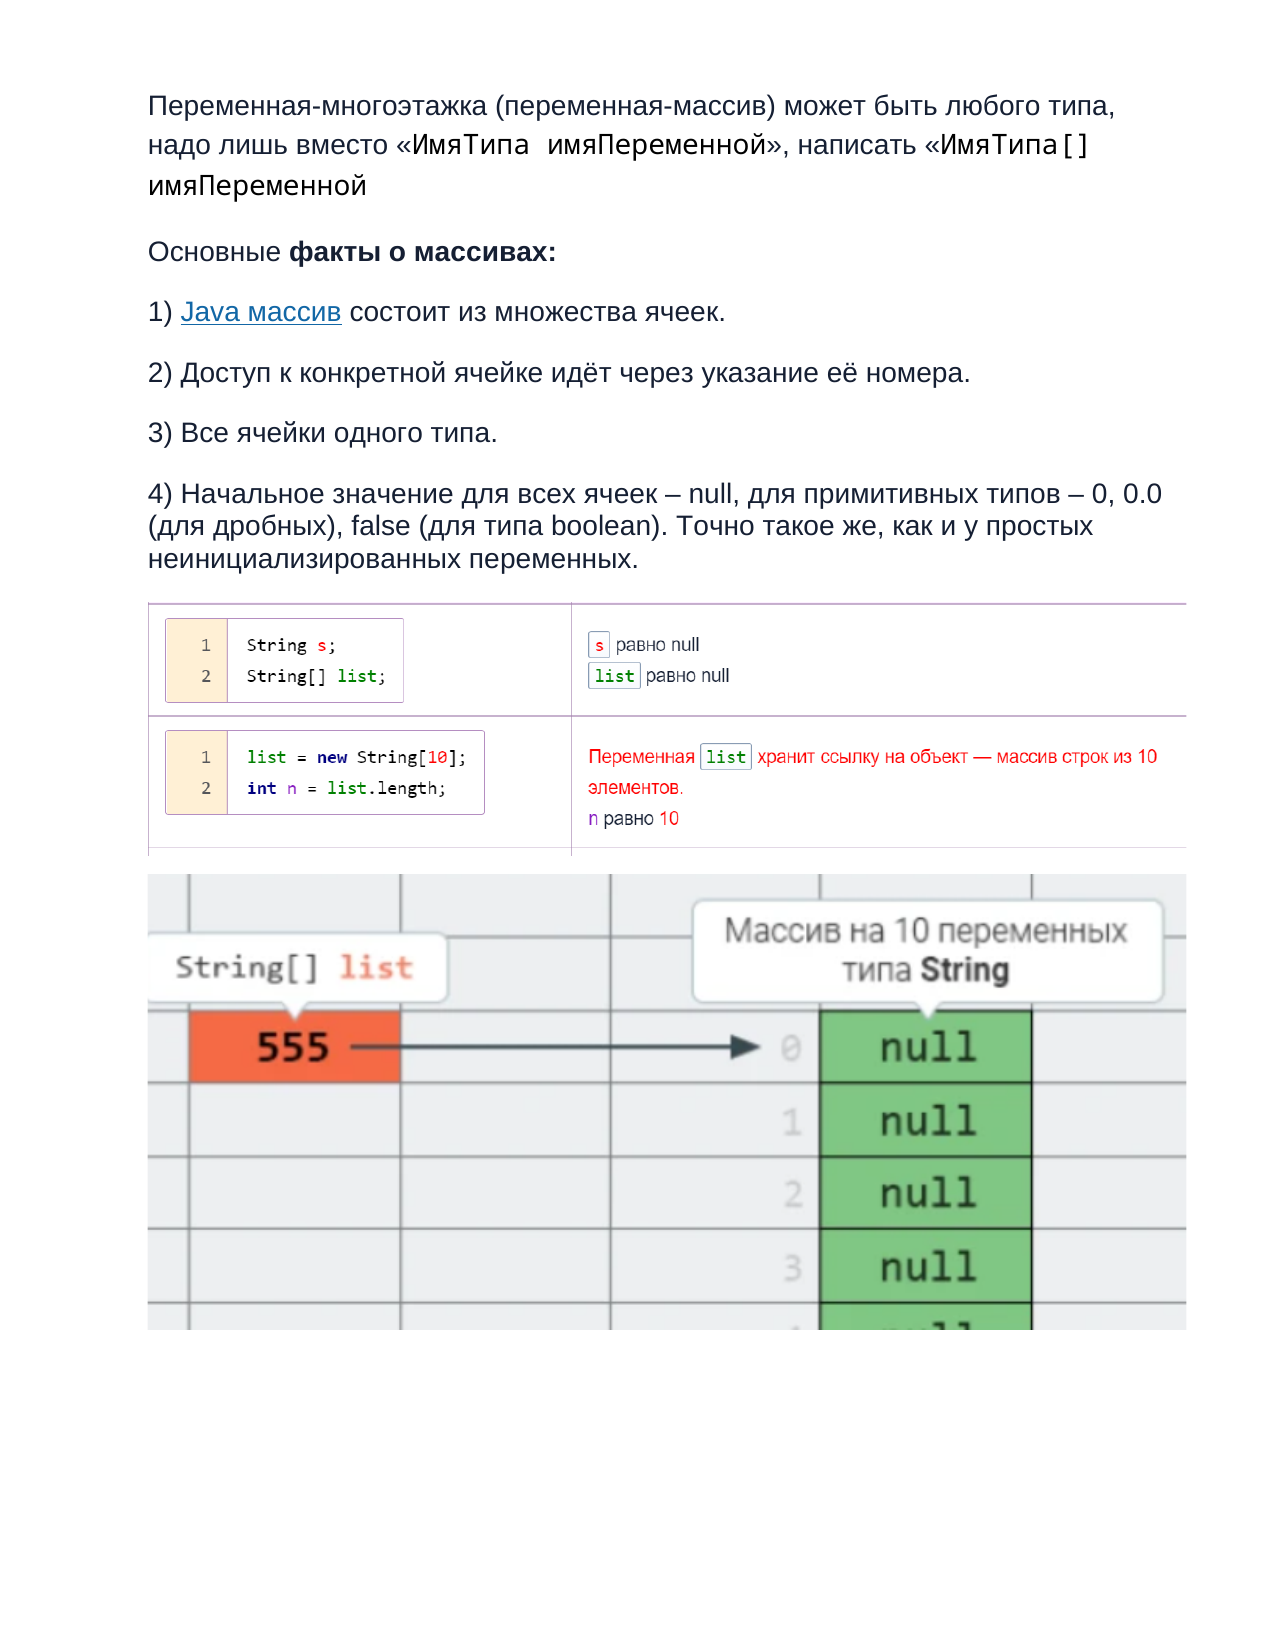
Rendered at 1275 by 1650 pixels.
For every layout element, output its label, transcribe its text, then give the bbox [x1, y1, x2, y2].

text 4) Начальное значение для всех ячеек – null, для примитивных типов – 0, 0.0 (для дробных), false (для типа boolean). Точно такое же, как и у простых неинициализированных переменных. [148, 477, 1186, 574]
text 2) Доступ к конкретной ячейке идёт через указание её номера. [148, 356, 1186, 388]
picture [147, 874, 1187, 1330]
text Основные факты о массивах: [148, 235, 1186, 267]
text 3) Все ячейки одного типа. [148, 416, 1186, 449]
picture [147, 602, 1187, 856]
text Переменная-многоэтажка (переменная-массив) может быть любого типа, надо лишь вместо «ИмяТипа имяПеременной», написать «ИмяТипа[] имяПеременной [148, 88, 1186, 204]
text 1) Java массив состоит из множества ячеек. [148, 295, 1186, 328]
